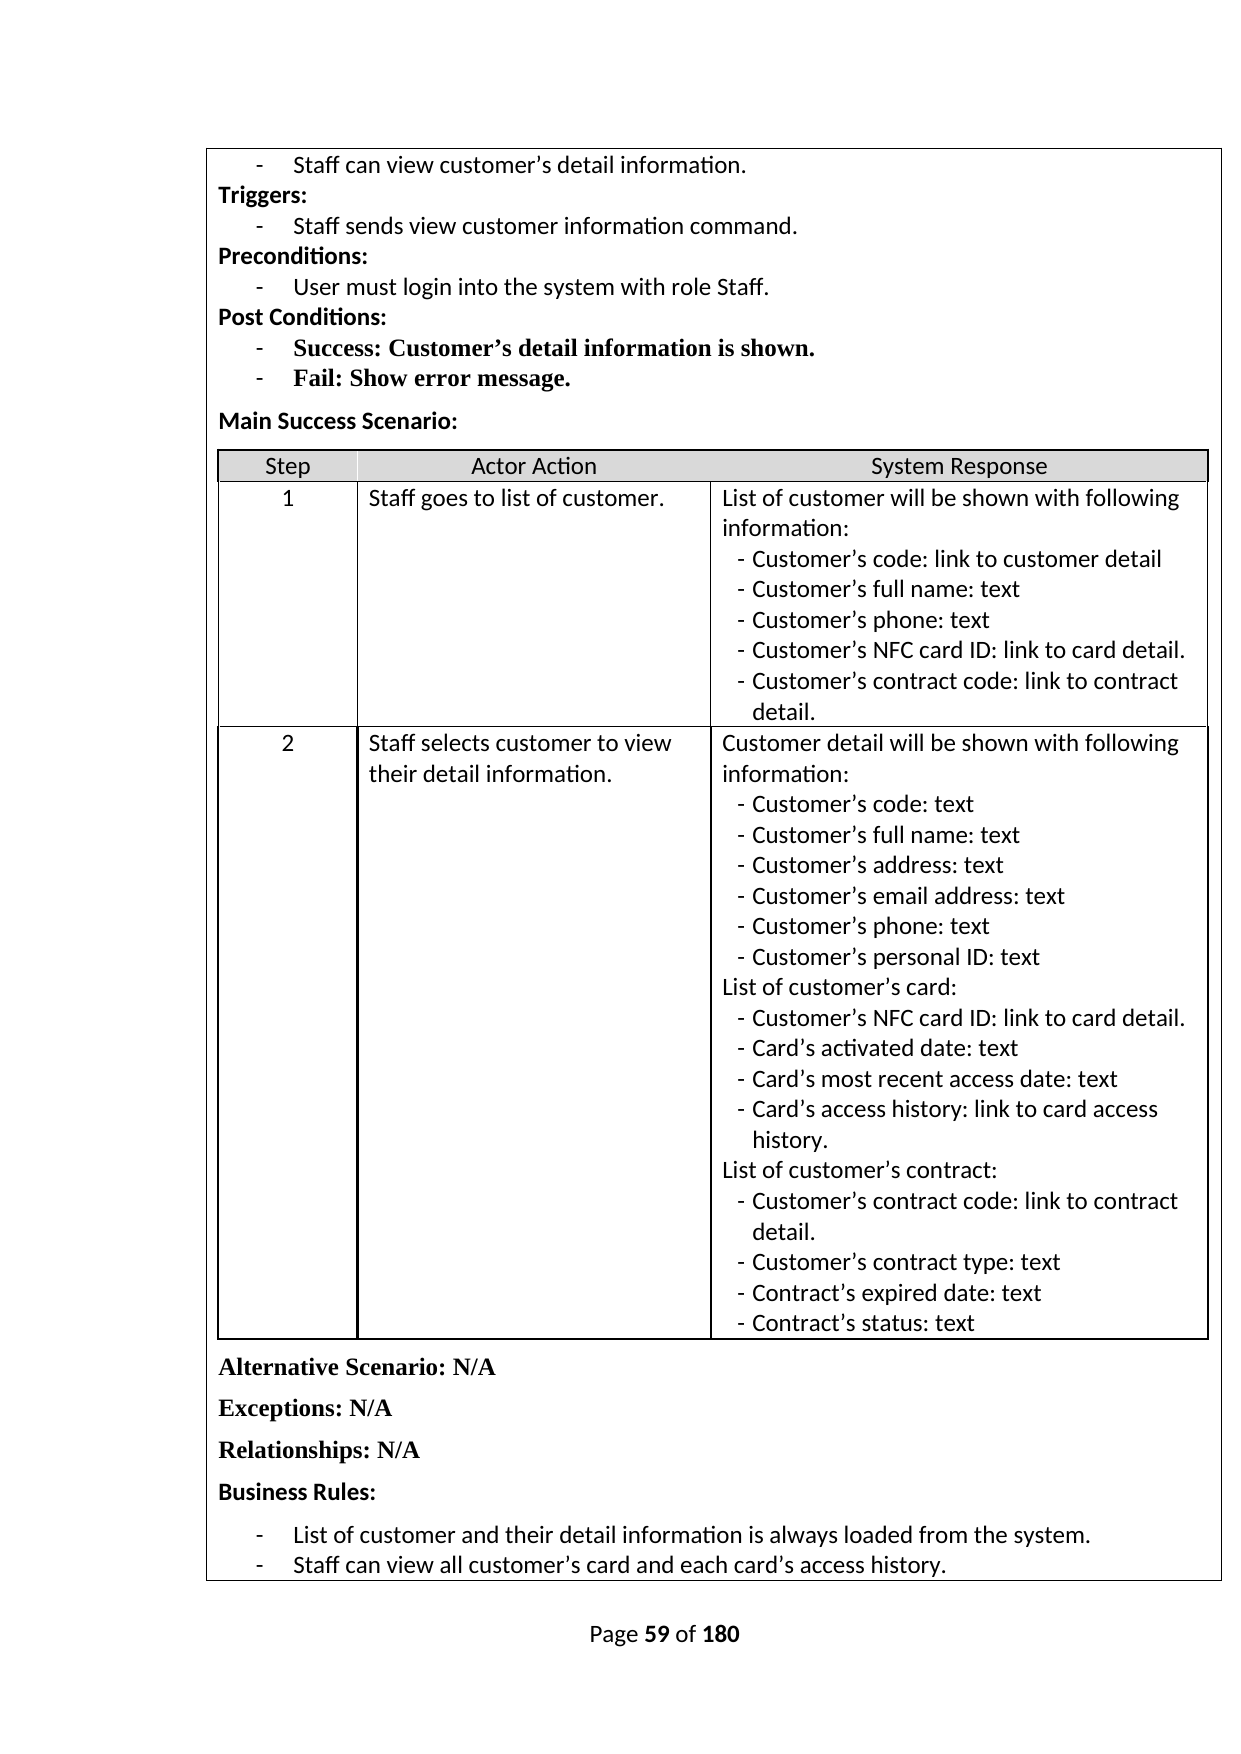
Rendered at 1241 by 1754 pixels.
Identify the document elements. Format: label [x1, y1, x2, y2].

table_cell [207, 149, 1221, 1580]
